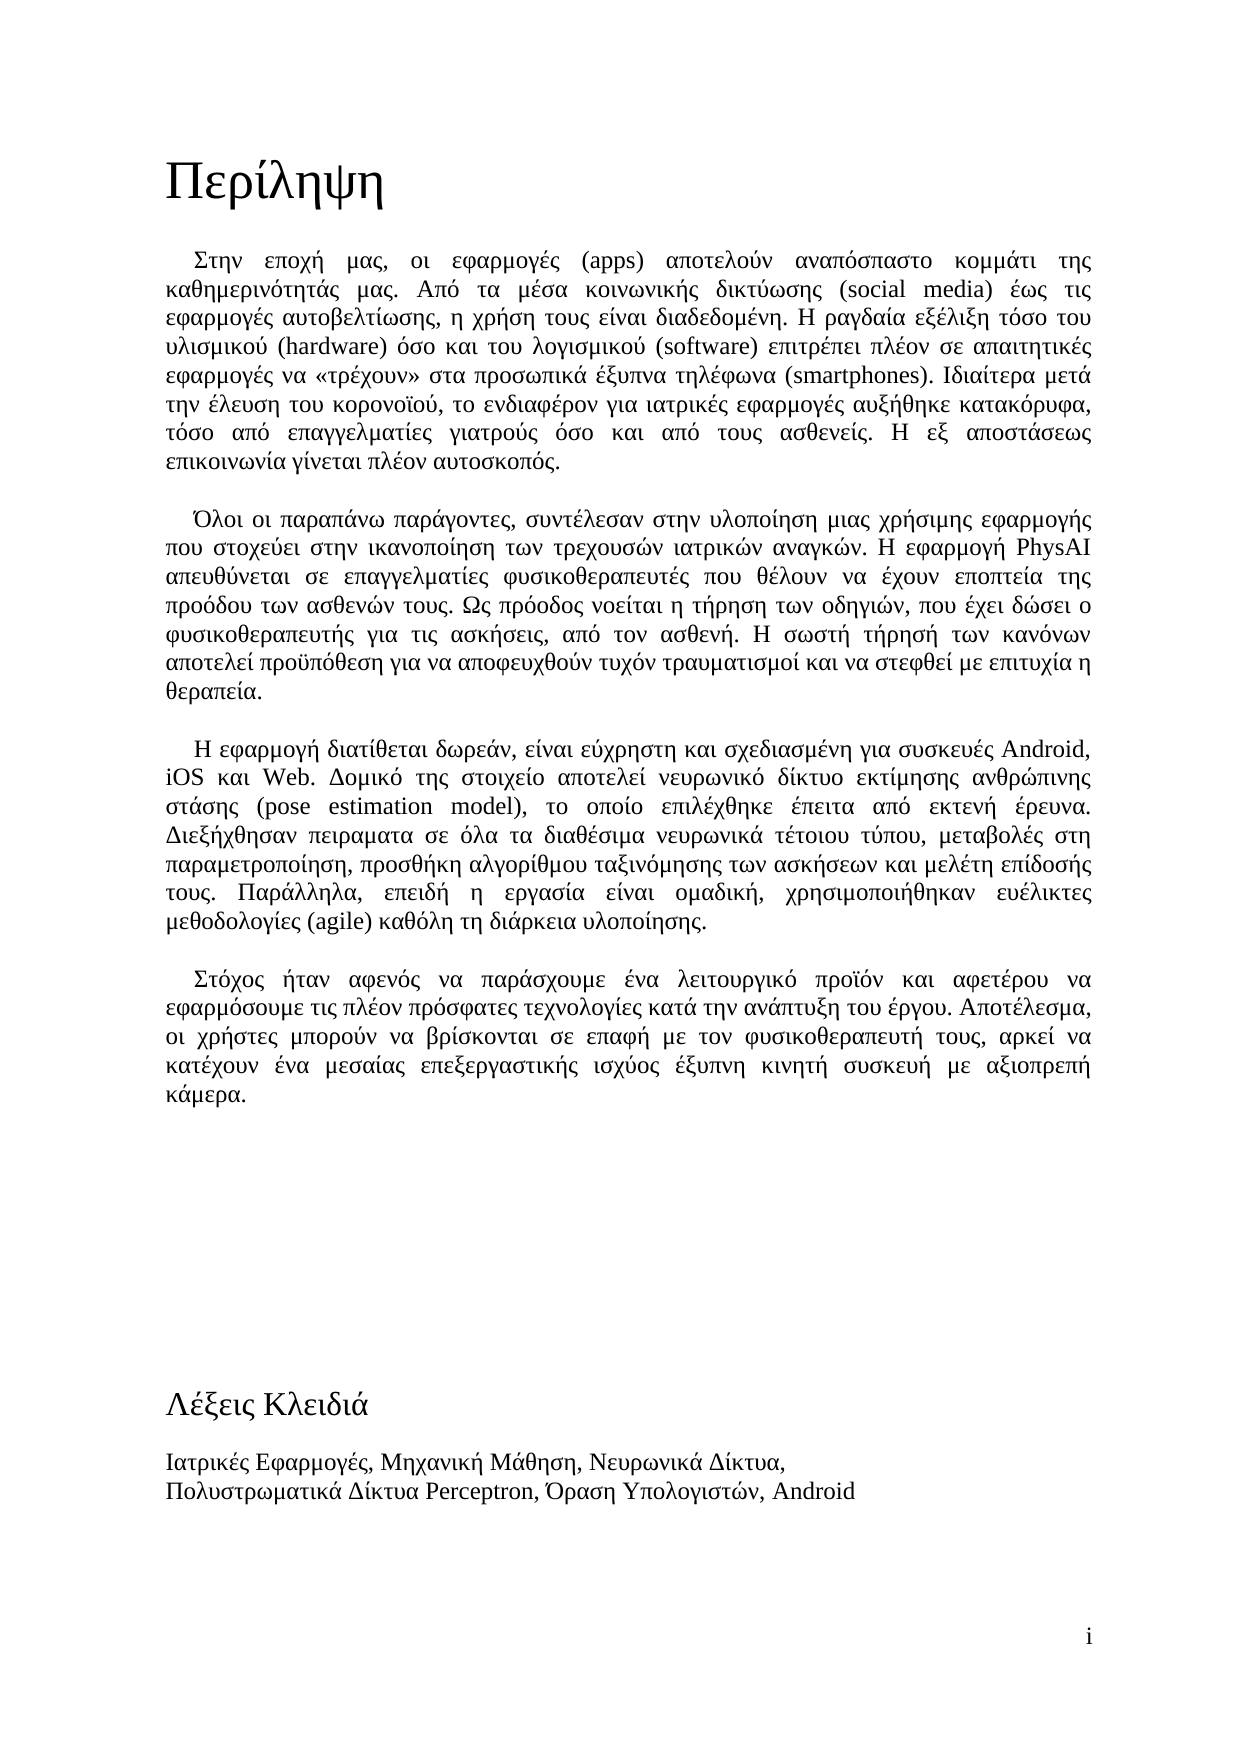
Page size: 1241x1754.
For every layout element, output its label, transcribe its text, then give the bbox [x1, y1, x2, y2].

subtitle Περίληψη [165, 148, 1092, 210]
text Ιατρικές Εφαρμογές, Μηχανική Μάθηση, Νευρωνικά Δίκτυα, [165, 1447, 1092, 1476]
text Στόχος ήταν αφενός να παράσχουμε ένα λειτουργικό προϊόν και αφετέρου να εφαρμόσουμε τις πλέον πρόσφατες τεχνολογίες κατά την ανάπτυξη του έργου. Αποτέλεσμα, οι χρήστες μπορούν να βρίσκονται σε επαφή με τον φυσικοθεραπευτή τους, αρκεί να κατέχουν ένα μεσαίας επεξεργαστικής ισχύος έξυπνη κινητή συσκευή με αξιοπρεπή κάμερα. [165, 964, 1092, 1107]
text Όλοι οι παραπάνω παράγοντες, συντέλεσαν στην υλοποίηση μιας χρήσιμης εφαρμογής που στοχεύει στην ικανοποίηση των τρεχουσών ιατρικών αναγκών. Η εφαρμογή PhysAI απευθύνεται σε επαγγελματίες φυσικοθεραπευτές που θέλουν να έχουν εποπτεία της προόδου των ασθενών τους. Ως πρόοδος νοείται η τήρηση των οδηγιών, που έχει δώσει ο φυσικοθεραπευτής για τις ασκήσεις, από τον ασθενή. Η σωστή τήρησή των κανόνων αποτελεί προϋπόθεση για να αποφευχθούν τυχόν τραυματισμοί και να στεφθεί με επιτυχία η θεραπεία. [165, 504, 1092, 705]
text Λέξεις Κλειδιά [165, 1384, 1092, 1422]
text Στην εποχή μας, οι εφαρμογές (apps) αποτελούν αναπόσπαστο κομμάτι της καθημερινότητάς μας. Από τα μέσα κοινωνικής δικτύωσης (social media) έως τις εφαρμογές αυτοβελτίωσης, η χρήση τους είναι διαδεδομένη. Η ραγδαία εξέλιξη τόσο του υλισμικού (hardware) όσο και του λογισμικού (software) επιτρέπει πλέον σε απαιτητικές εφαρμογές να «τρέχουν» στα προσωπικά έξυπνα τηλέφωνα (smartphones). Ιδιαίτερα μετά την έλευση του κορονοϊού, το ενδιαφέρον για ιατρικές εφαρμογές αυξήθηκε κατακόρυφα, τόσο από επαγγελματίες γιατρούς όσο και από τους ασθενείς. Η εξ αποστάσεως επικοινωνία γίνεται πλέον αυτοσκοπός. [165, 245, 1092, 475]
text Η εφαρμογή διατίθεται δωρεάν, είναι εύχρηστη και σχεδιασμένη για συσκευές Android, iOS και Web. Δομικό της στοιχείο αποτελεί νευρωνικό δίκτυο εκτίμησης ανθρώπινης στάσης (pose estimation model), το οποίο επιλέχθηκε έπειτα από εκτενή έρευνα. Διεξήχθησαν πειραματα σε όλα τα διαθέσιμα νευρωνικά τέτοιου τύπου, μεταβολές στη παραμετροποίηση, προσθήκη αλγορίθμου ταξινόμησης των ασκήσεων και μελέτη επίδοσής τους. Παράλληλα, επειδή η εργασία είναι ομαδική, χρησιμοποιήθηκαν ευέλικτες μεθοδολογίες (agile) καθόλη τη διάρκεια υλοποίησης. [165, 734, 1092, 935]
text Πολυστρωματικά Δίκτυα Perceptron, Όραση Υπολογιστών, Android [165, 1476, 1092, 1504]
